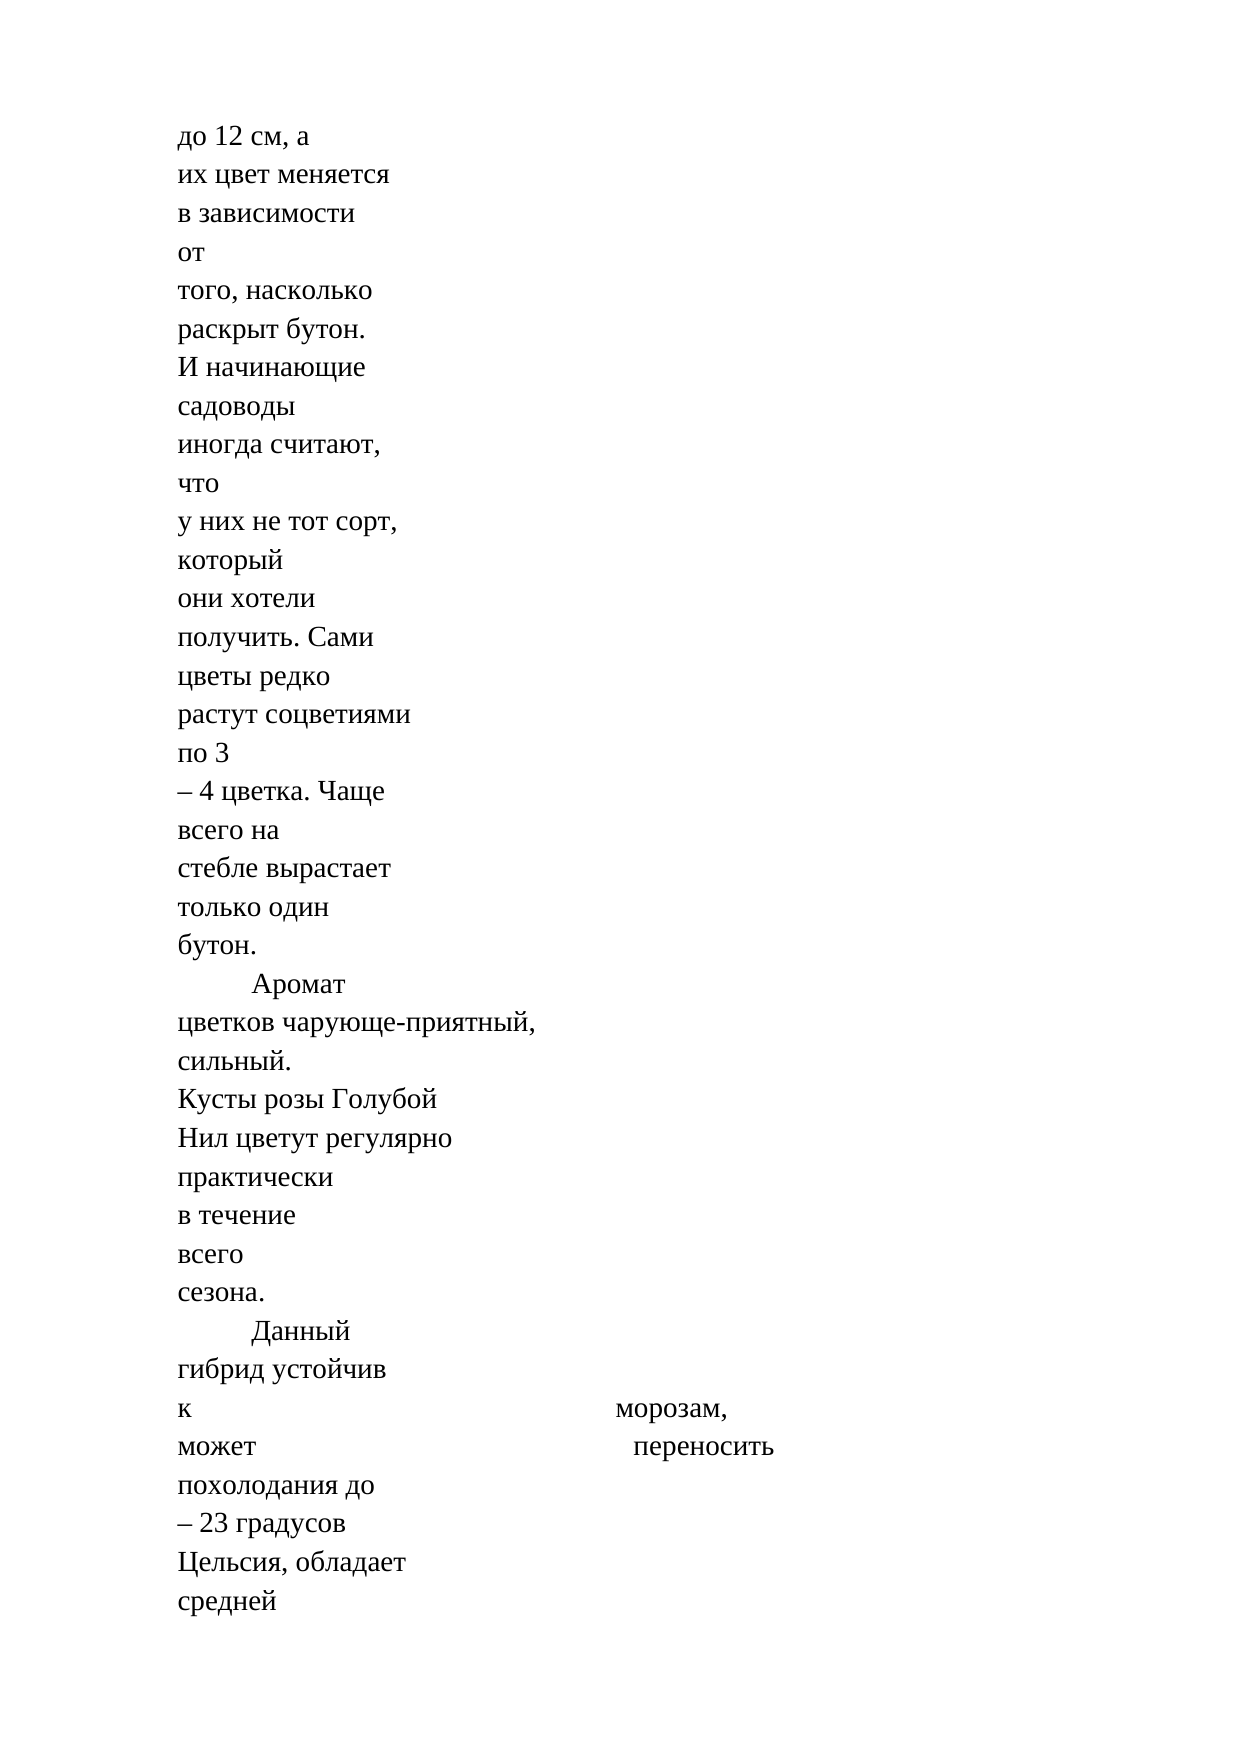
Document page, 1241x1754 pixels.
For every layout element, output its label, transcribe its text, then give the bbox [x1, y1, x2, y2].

text Аромат не цветков чарующе-приятный, цветению красивые сильный. Куст Кусты розы Голубой раскидистый Слов Нил цветут регулярно Англии практически Франции в течение Голландии всего выходцы сезона. [177, 966, 1152, 1308]
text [177, 1313, 1152, 1616]
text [177, 118, 1152, 961]
